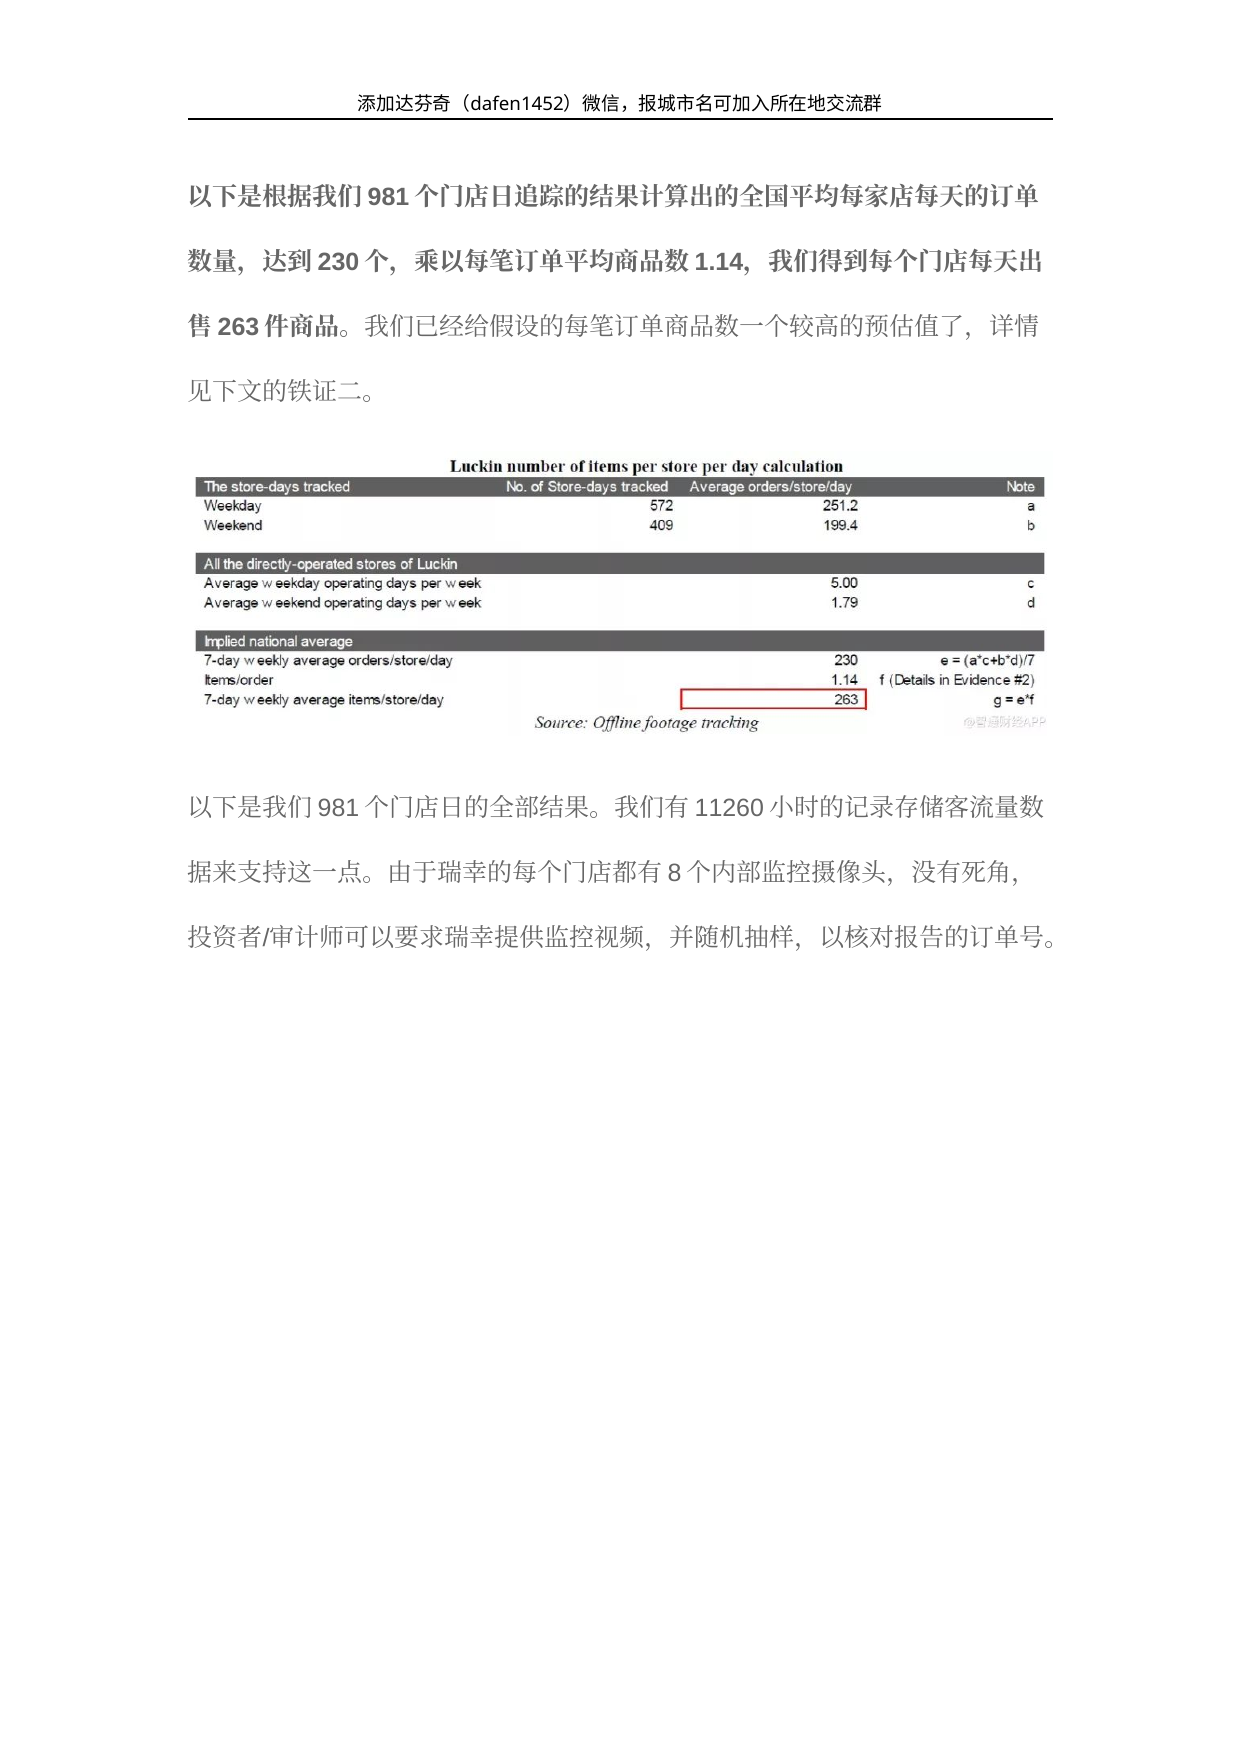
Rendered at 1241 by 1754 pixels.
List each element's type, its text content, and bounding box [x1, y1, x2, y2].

picture [187, 451, 1053, 736]
text 以下是根据我们981个门店日追踪的结果计算出的全国平均每家店每天的订单数量，达到230个，乘以每笔订单平均商品数1.14，我们得到每个门店每天出售263件商品。我们已经给假设的每笔订单商品数一个较高的预估值了，详情见下文的铁证二。 [187, 162, 1053, 422]
text 以下是我们981个门店日的全部结果。我们有11260小时的记录存储客流量数据来支持这一点。由于瑞幸的每个门店都有8个内部监控摄像头，没有死角，投资者/审计师可以要求瑞幸提供监控视频，并随机抽样，以核对报告的订单号。 [187, 773, 1053, 968]
